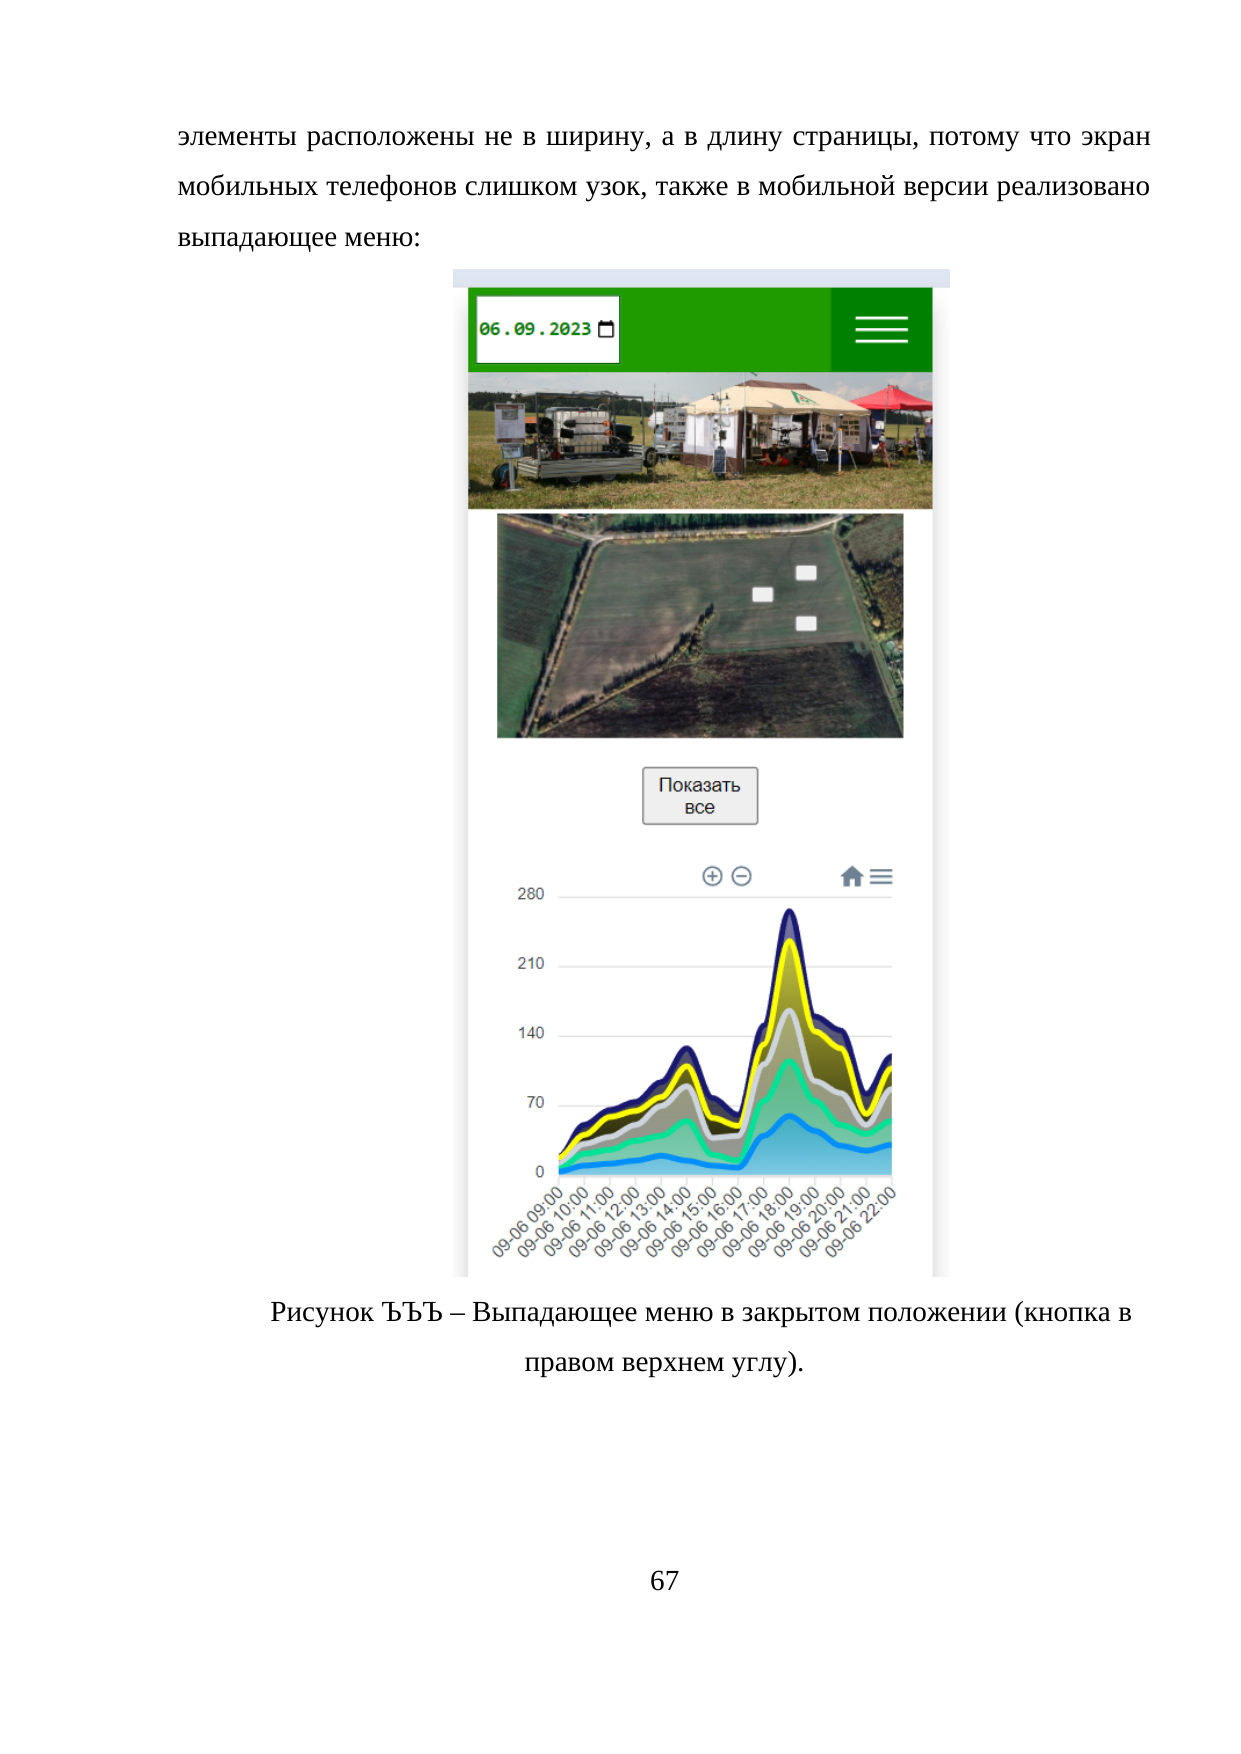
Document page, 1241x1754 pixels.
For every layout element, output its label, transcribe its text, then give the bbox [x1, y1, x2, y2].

text Рисунок ЪЪЪ – Выпадающее меню в закрытом положении (кнопка в правом верхнем углу). [177, 1294, 1152, 1377]
picture [452, 269, 950, 1277]
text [177, 118, 1152, 252]
